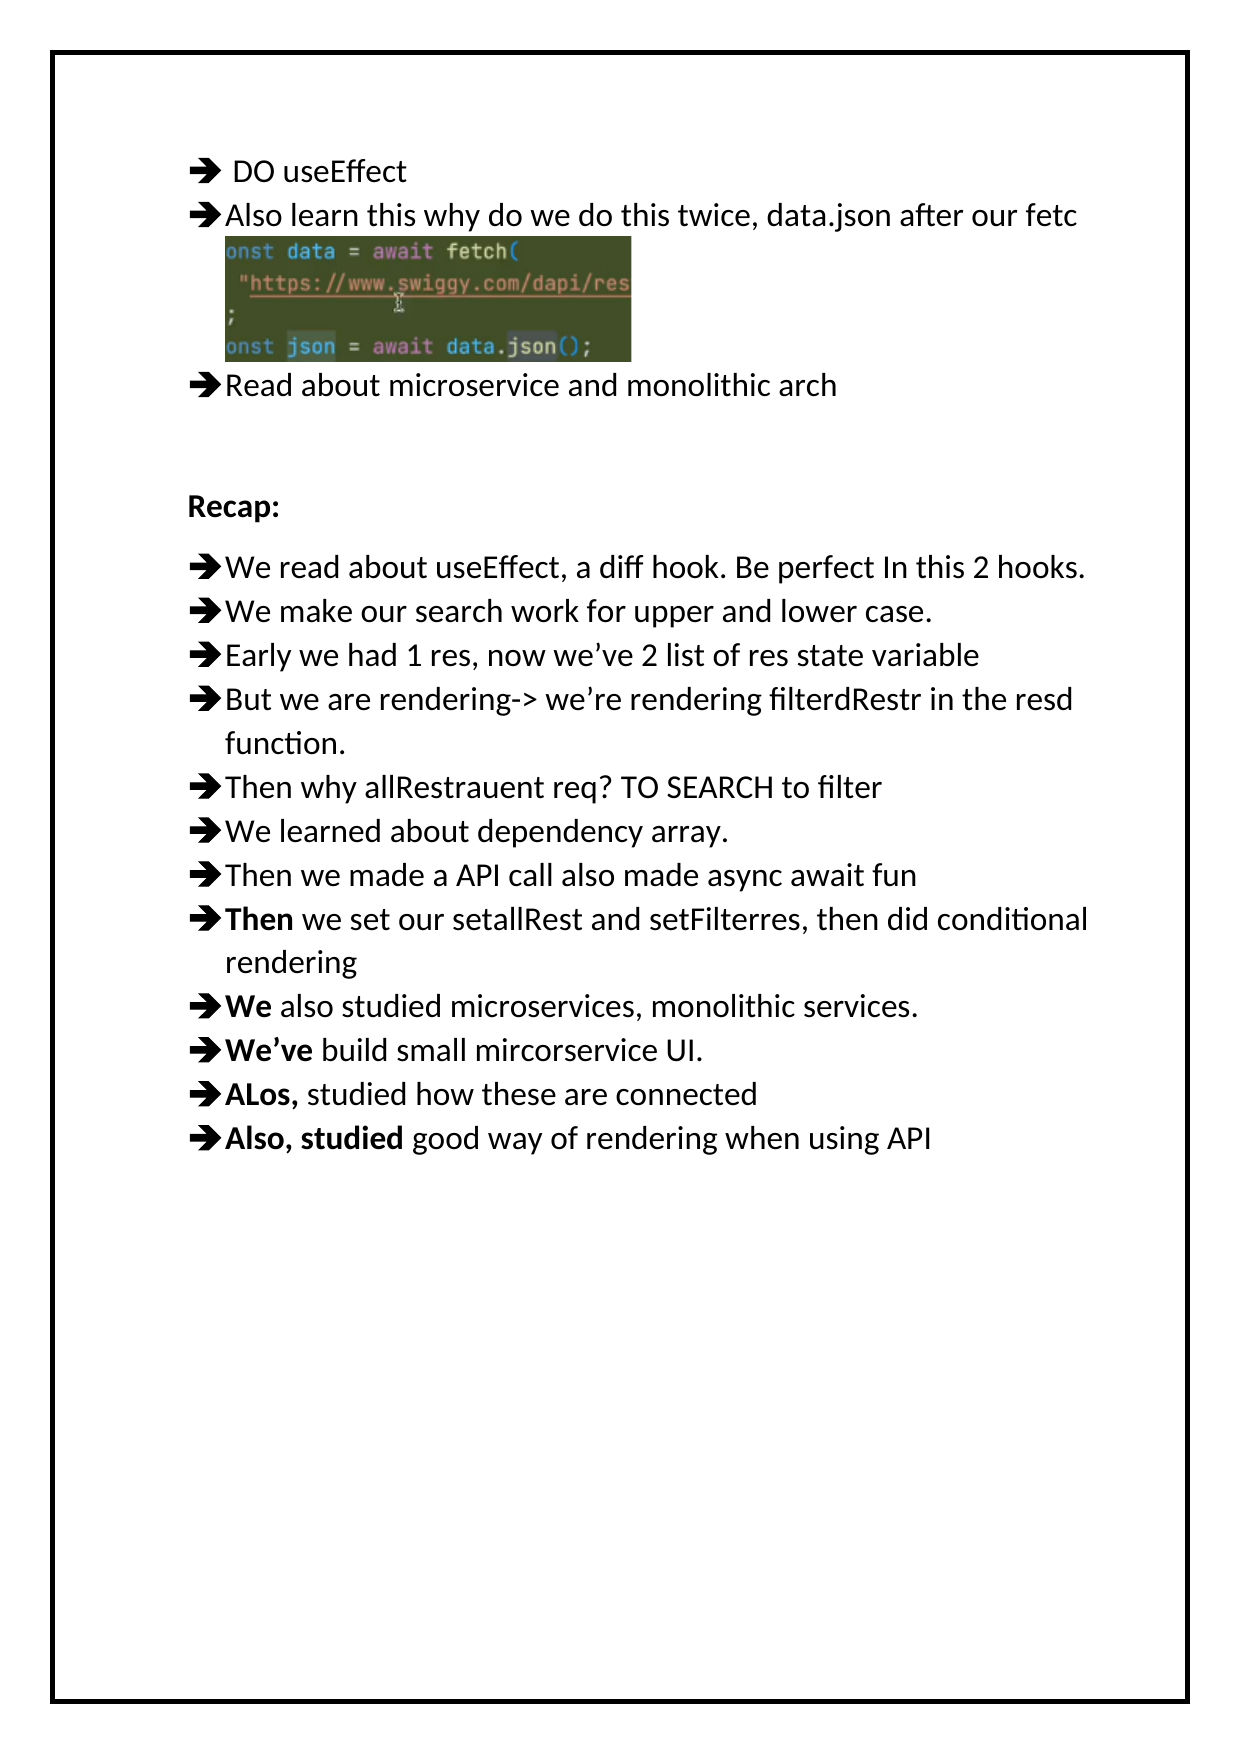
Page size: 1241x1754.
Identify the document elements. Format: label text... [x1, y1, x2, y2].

list Then why allRestrauent req? TO SEARCH to filter [187, 766, 1090, 806]
list We learned about dependency array. [187, 810, 1090, 850]
list We also studied microservices, monolithic services. [187, 986, 1090, 1026]
list Read about microservice and monolithic arch [187, 364, 1090, 405]
list Early we had 1 res, now we’ve 2 list of res state variable [187, 634, 1090, 674]
list Then we set our setallRest and setFilterres, then did conditional rendering [187, 898, 1090, 982]
list Then we made a API call also made async await fun [187, 854, 1090, 894]
text Recap: [187, 485, 1090, 526]
list We read about useEffect, a diff hook. Be perfect In this 2 hooks. [187, 546, 1090, 587]
list But we are rendering-> we’re rendering filterdRestr in the resd function. [187, 678, 1090, 762]
list We’ve build small mircorservice UI. [187, 1029, 1090, 1070]
list We make our search work for upper and lower case. [187, 590, 1090, 631]
picture [225, 236, 632, 362]
list ALos, studied how these are connected [187, 1073, 1090, 1114]
list Also, studied good way of rendering when using API [187, 1117, 1090, 1158]
list DO useEffect [187, 150, 1090, 191]
